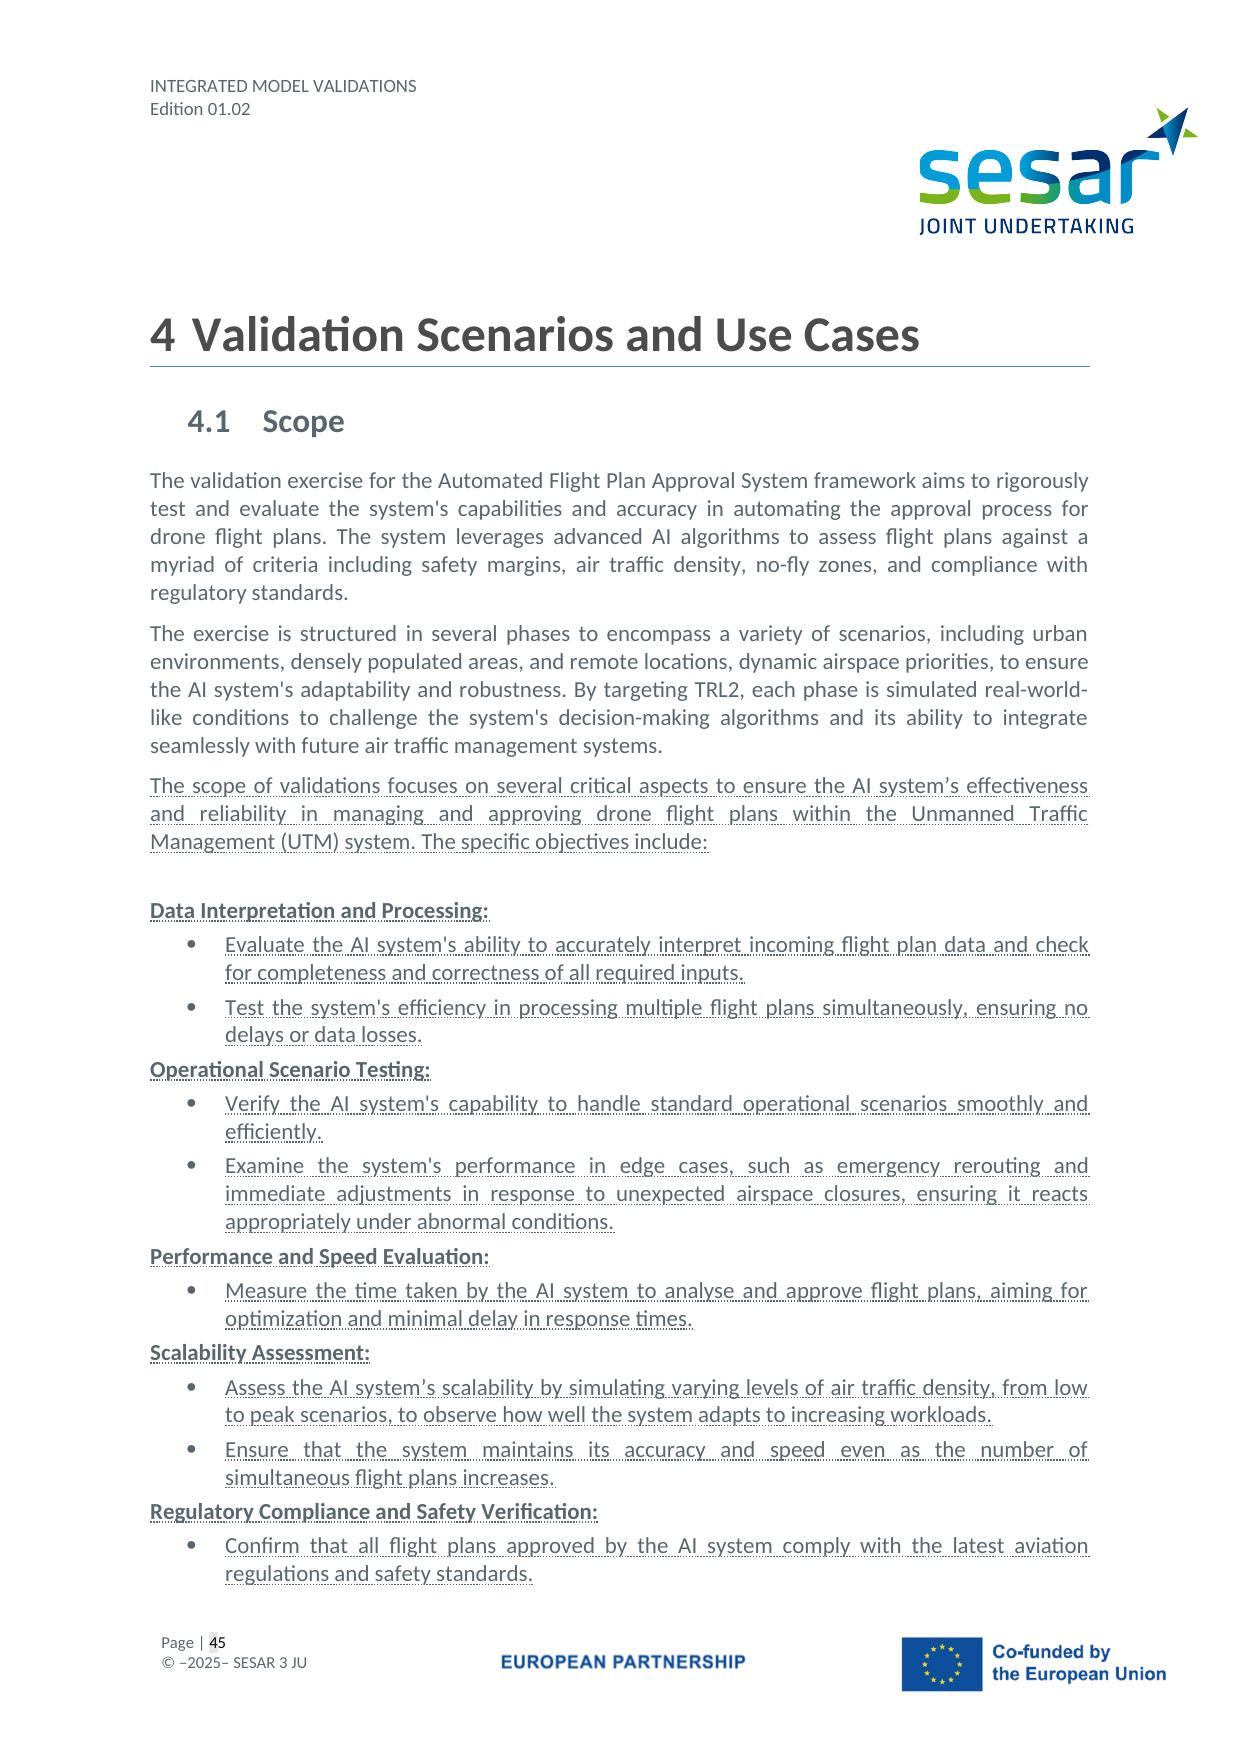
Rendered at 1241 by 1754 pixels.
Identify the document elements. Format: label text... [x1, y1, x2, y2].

text The scope of validations focuses on several critical aspects to ensure the AI system’s effectiveness and reliability in managing and approving drone flight plans within the Unmanned Traffic Management (UTM) system. The specific objectives include: [150, 771, 1090, 856]
list Measure the time taken by the AI system to analyse and approve flight plans, aiming for optimization and minimal delay in response times. [187, 1276, 1090, 1332]
list Examine the system's performance in edge cases, such as emergency rerouting and immediate adjustments in response to unexpected airspace closures, ensuring it reacts appropriately under abnormal conditions. [187, 1151, 1090, 1236]
list Evaluate the AI system's ability to accurately interpret incoming flight plan data and check for completeness and correctness of all required inputs. [187, 930, 1090, 986]
picture [919, 107, 1199, 235]
text Regulatory Compliance and Safety Verification: [150, 1497, 1090, 1525]
subtitle Scope [187, 401, 1090, 441]
list Ensure that the system maintains its accuracy and speed even as the number of simultaneous flight plans increases. [187, 1435, 1090, 1491]
list Assess the AI system’s scalability by simulating varying levels of air traffic density, from low to peak scenarios, to observe how well the system adapts to increasing workloads. [187, 1373, 1090, 1429]
picture [896, 1632, 1173, 1693]
list Verify the AI system's capability to handle standard operational scenarios smoothly and efficiently. [187, 1089, 1090, 1145]
text Data Interpretation and Processing: [150, 896, 1090, 924]
subtitle Validation Scenarios and Use Cases [150, 303, 1090, 366]
text Scalability Assessment: [150, 1338, 1090, 1366]
list Confirm that all flight plans approved by the AI system comply with the latest aviation regulations and safety standards. [187, 1531, 1090, 1587]
text The exercise is structured in several phases to encompass a variety of scenarios, including urban environments, densely populated areas, and remote locations, dynamic airspace priorities, to ensure the AI system's adaptability and robustness. By targeting TRL2, each phase is simulated real-world-like conditions to challenge the system's decision-making algorithms and its ability to integrate seamlessly with future air traffic management systems. [150, 619, 1090, 759]
picture [496, 1632, 747, 1693]
text The validation exercise for the Automated Flight Plan Approval System framework aims to rigorously test and evaluate the system's capabilities and accuracy in automating the approval process for drone flight plans. The system leverages advanced AI algorithms to assess flight plans against a myriad of criteria including safety margins, air traffic density, no-fly zones, and compliance with regulatory standards. [150, 466, 1090, 606]
text Operational Scenario Testing: [150, 1055, 1090, 1083]
list Test the system's efficiency in processing multiple flight plans simultaneously, ensuring no delays or data losses. [187, 993, 1090, 1049]
text Performance and Speed Evaluation: [150, 1242, 1090, 1270]
